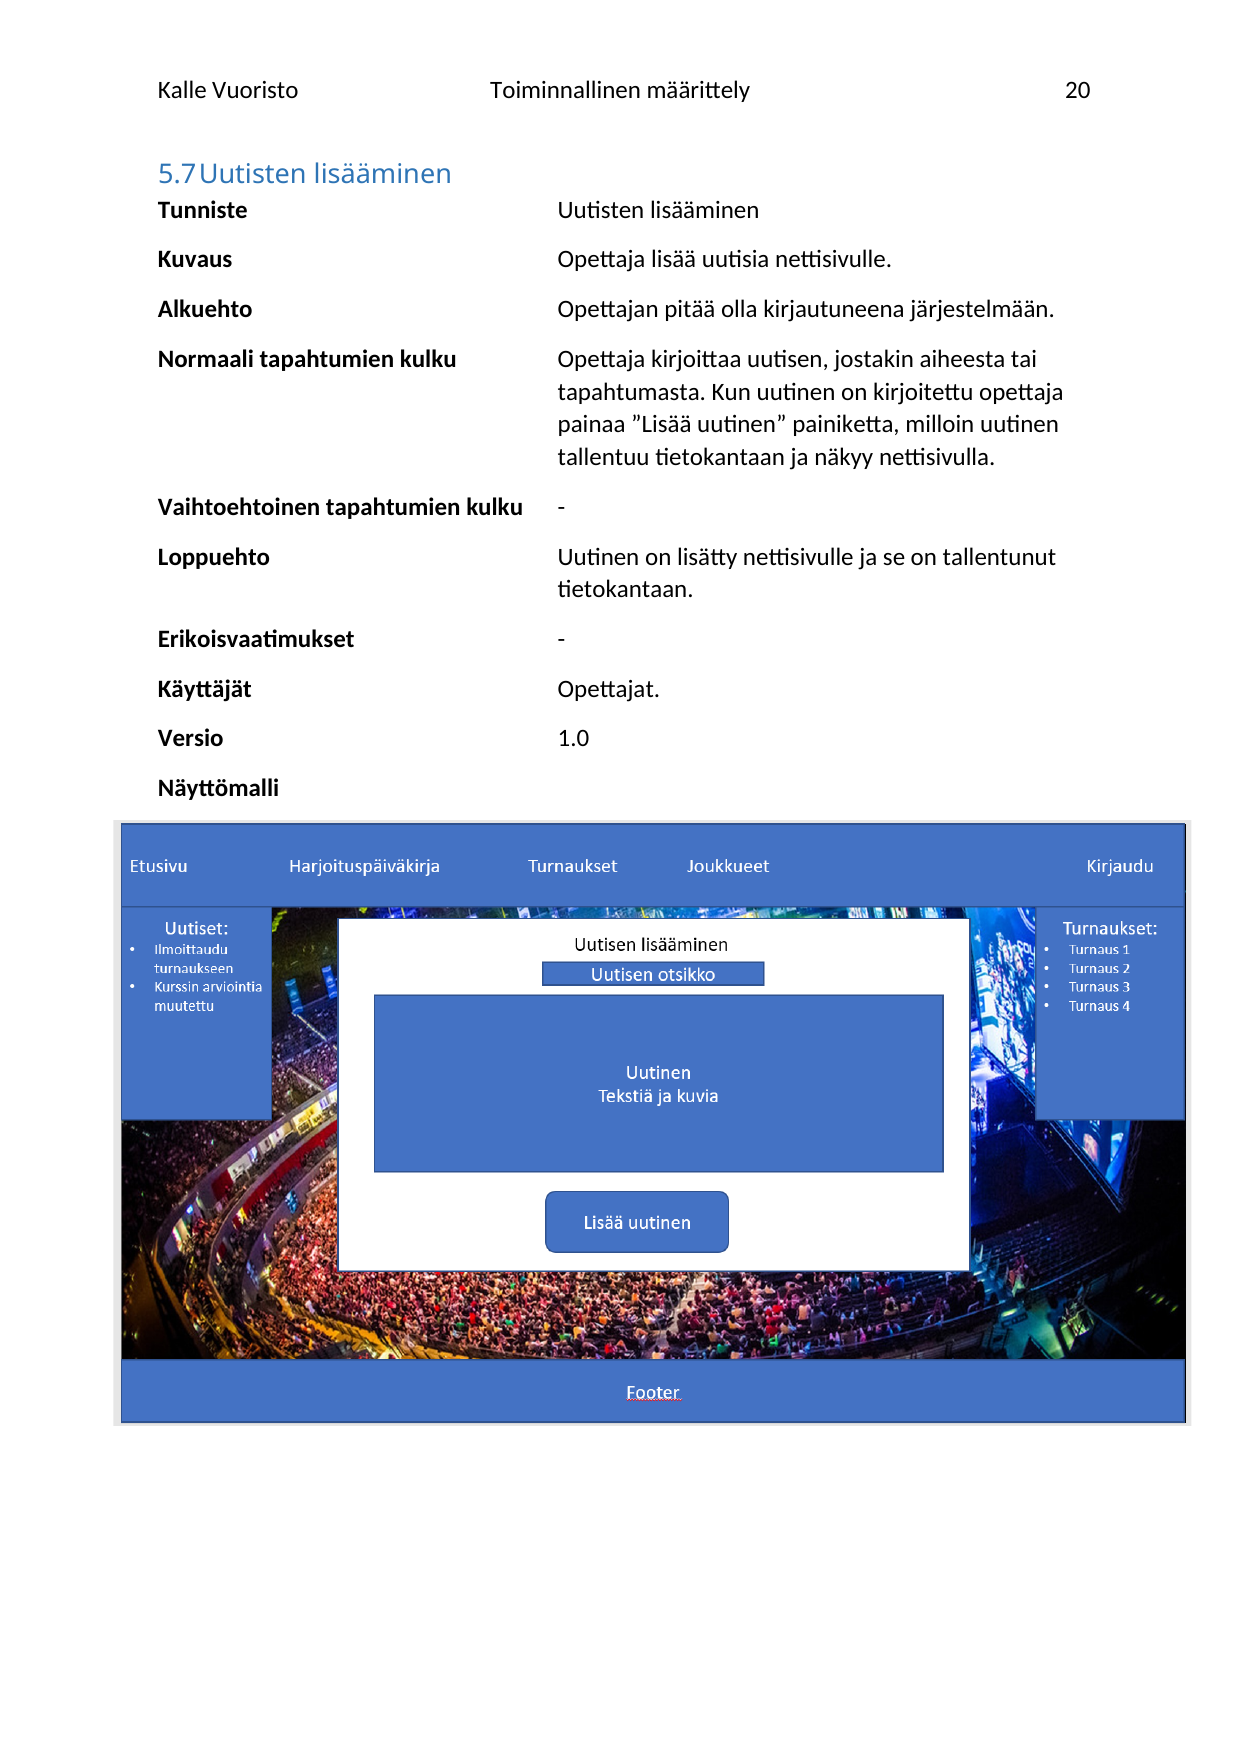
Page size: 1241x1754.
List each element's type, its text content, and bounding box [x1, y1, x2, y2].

text Erikoisvaatimukset - [158, 623, 1090, 654]
picture [113, 820, 1192, 1426]
text Loppuehto Uutinen on lisätty nettisivulle ja se on tallentunut tietokantaan. [158, 541, 1090, 604]
text Kuvaus Opettaja lisää uutisia nettisivulle. [158, 243, 1090, 274]
text Versio 1.0 [158, 722, 1090, 753]
text Tunniste Uutisten lisääminen [158, 194, 1090, 224]
text Käyttäjät Opettajat. [158, 673, 1090, 703]
subtitle Uutisten lisääminen [158, 154, 1090, 191]
text Vaihtoehtoinen tapahtumien kulku - [158, 491, 1090, 522]
text Näyttömalli [158, 772, 1090, 802]
text Normaali tapahtumien kulku Opettaja kirjoittaa uutisen, jostakin aiheesta tai tapahtumasta. Kun uutinen on kirjoitettu opettaja painaa ”Lisää uutinen” painiketta, milloin uutinen tallentuu tietokantaan ja näkyy nettisivulla. [158, 343, 1090, 472]
text Alkuehto Opettajan pitää olla kirjautuneena järjestelmään. [158, 293, 1090, 324]
